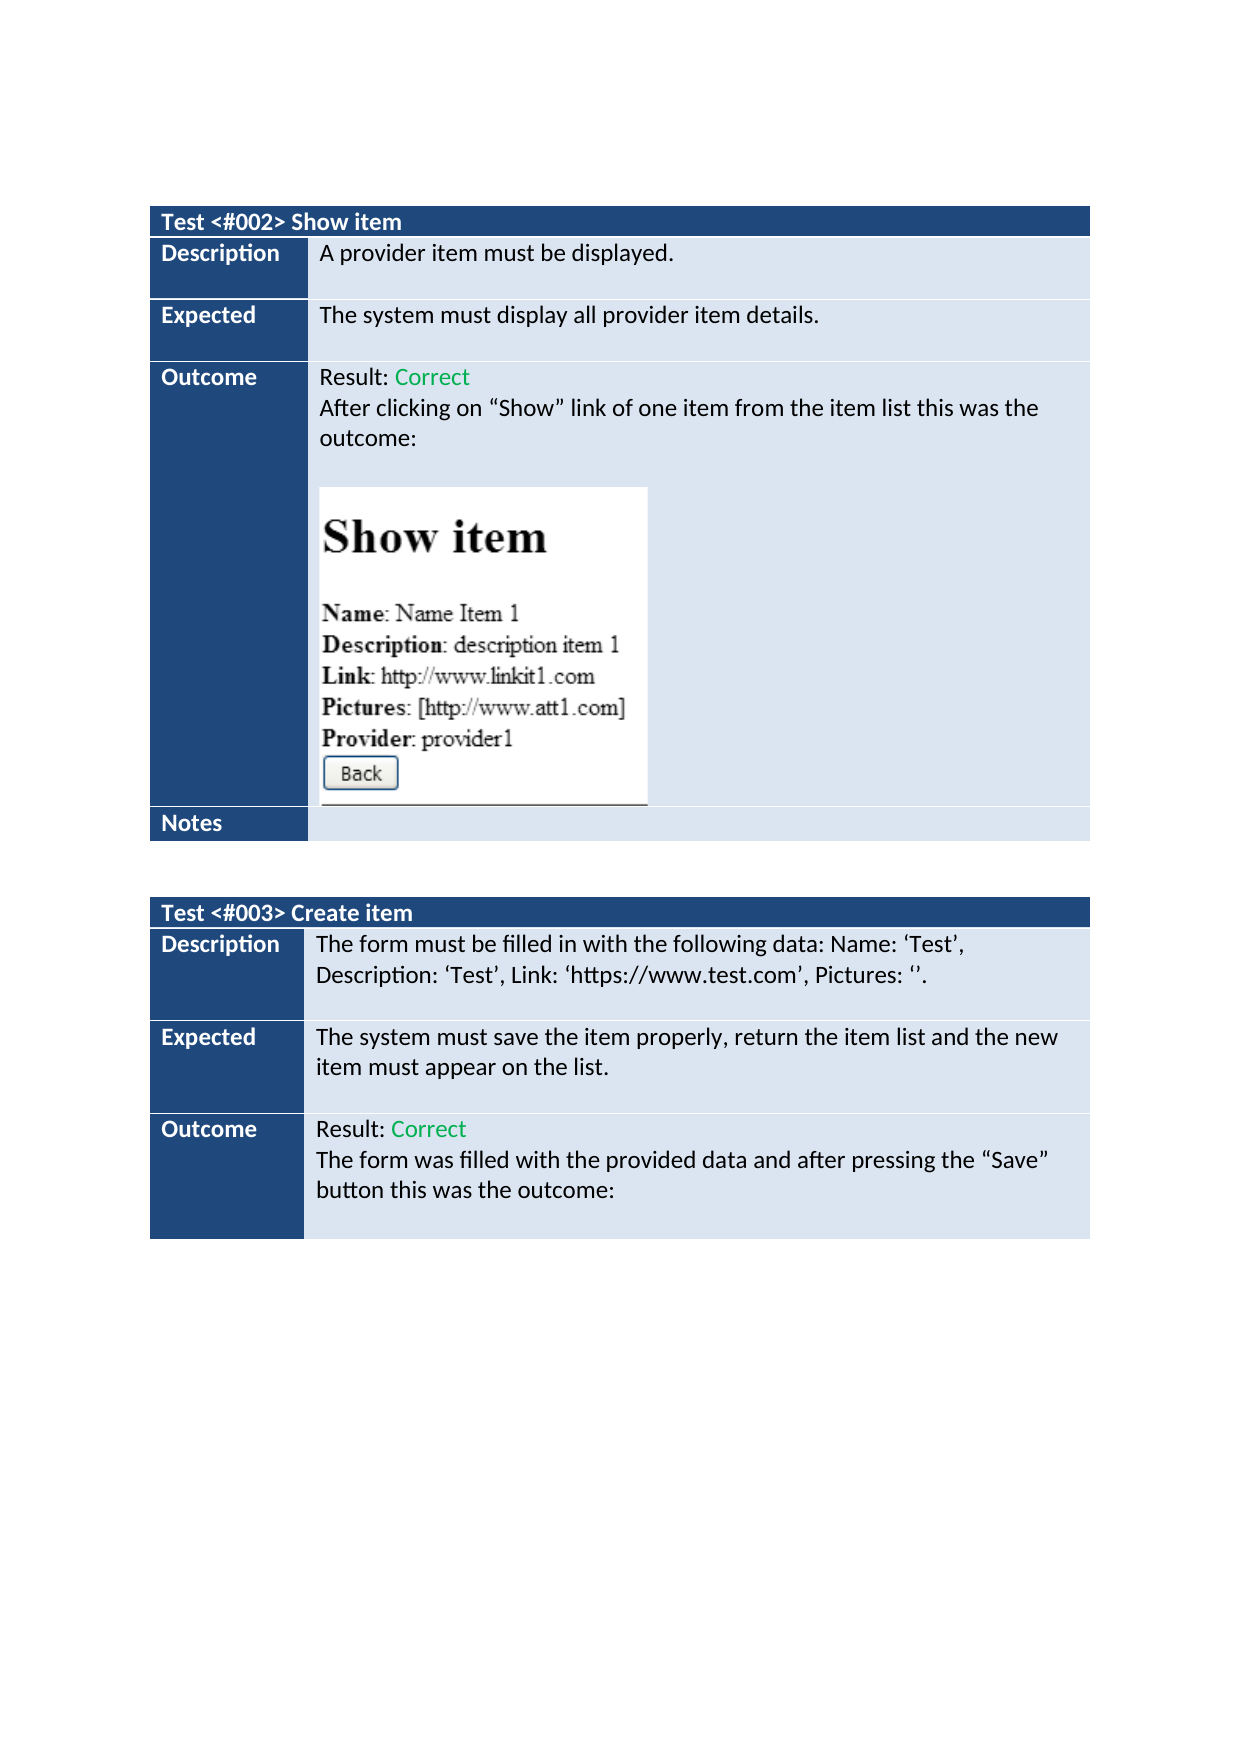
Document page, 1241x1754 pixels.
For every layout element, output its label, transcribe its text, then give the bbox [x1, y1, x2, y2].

table_cell Result: Correct After clicking on “Show” link of one item from the item list this was the outcome: [308, 362, 1090, 806]
table_cell [308, 807, 1090, 841]
table_header Test <#003> Create item [150, 897, 1090, 927]
table_cell Expected [150, 1021, 304, 1113]
table_cell The form must be filled in with the following data: Name: ‘Test’, Description: ‘Test’, Link: ‘https://www.test.com’, Pictures: ‘’. [305, 929, 1090, 1020]
table_cell Description [150, 929, 304, 1020]
table_cell Outcome [150, 1114, 304, 1239]
table_cell Result: Correct The form was filled with the provided data and after pressing the “Save” button this was the outcome: [305, 1114, 1090, 1239]
table_cell The system must display all provider item details. [308, 300, 1090, 361]
table_cell The system must save the item properly, return the item list and the new item must appear on the list. [305, 1021, 1090, 1113]
picture [319, 487, 648, 806]
table_cell Outcome [150, 362, 308, 806]
table_cell Description [150, 238, 308, 298]
table_header Test <#002> Show item [150, 206, 1090, 236]
table_cell A provider item must be displayed. [308, 238, 1090, 298]
table_cell Notes [150, 807, 308, 841]
table_cell Expected [150, 300, 308, 361]
